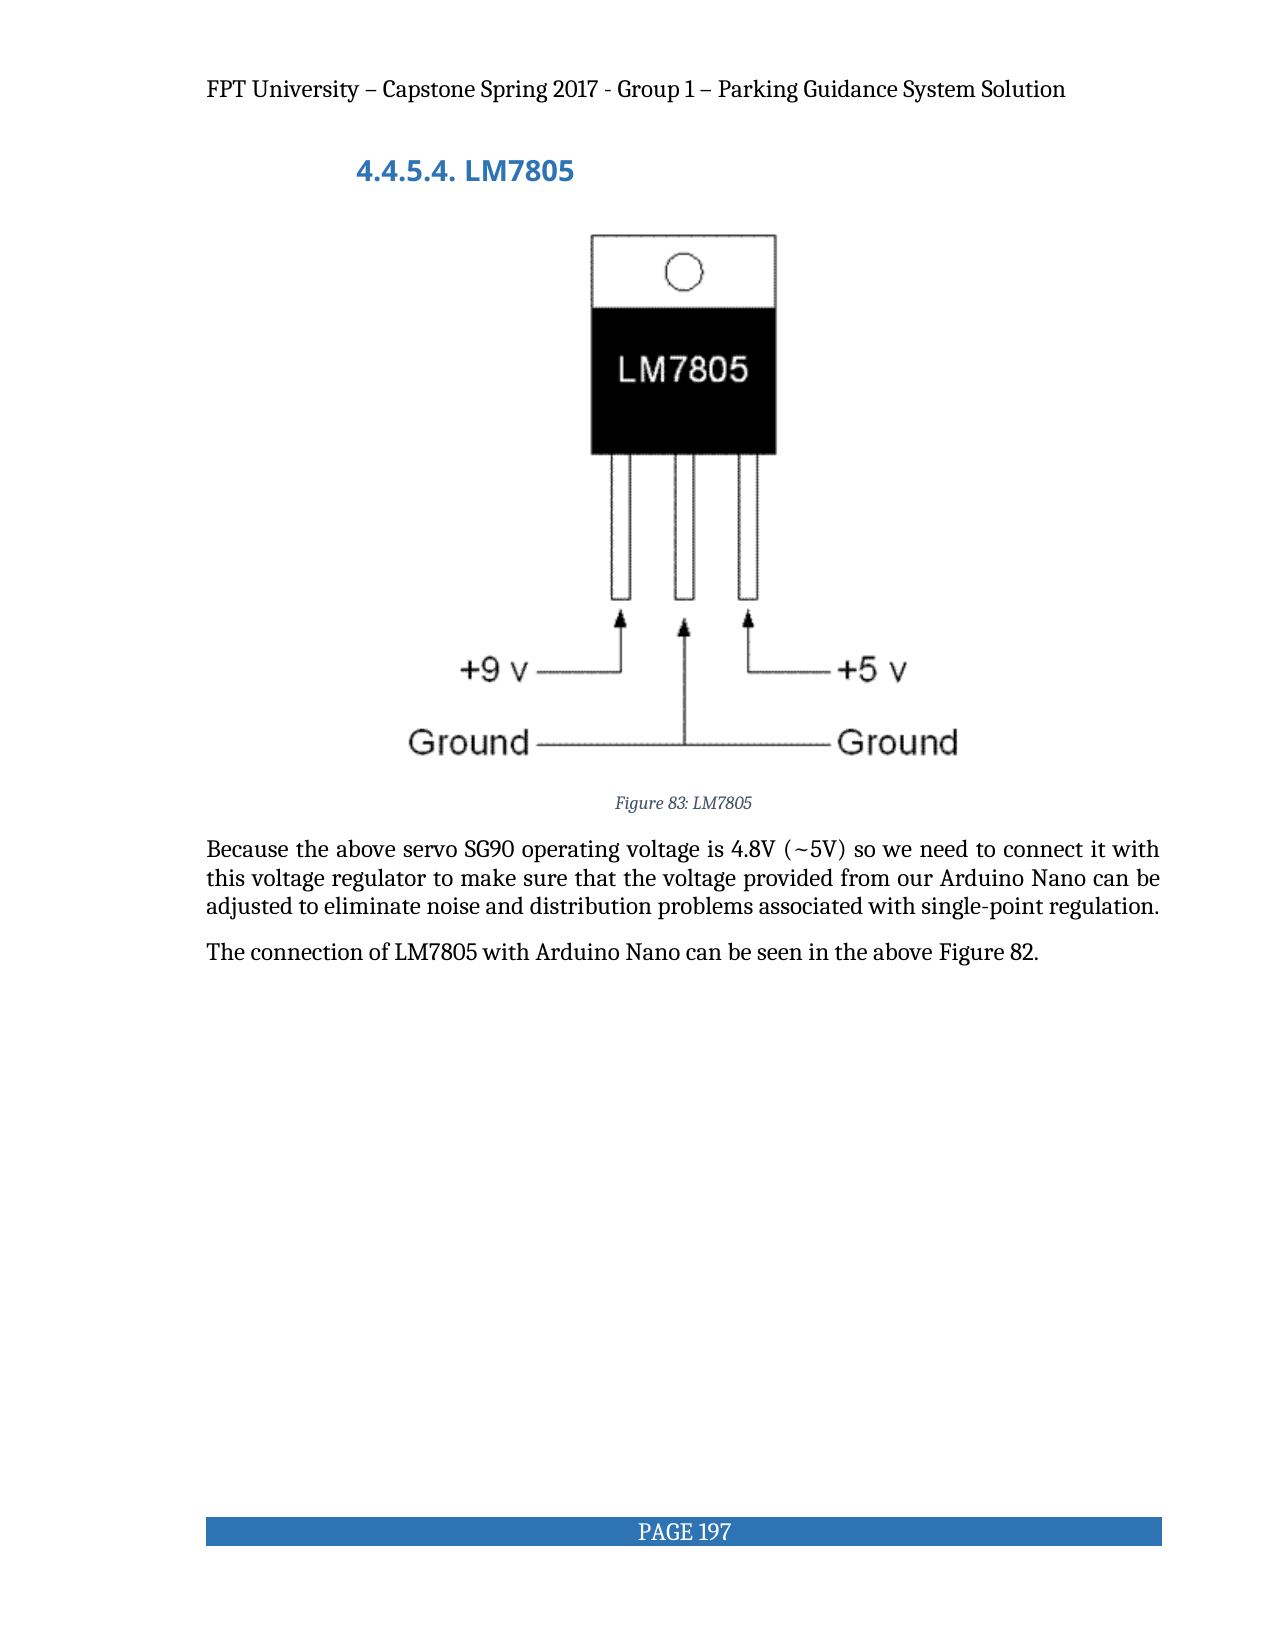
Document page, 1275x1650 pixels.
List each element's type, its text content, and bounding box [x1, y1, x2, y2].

text Because the above servo SG90 operating voltage is 4.8V (~5V) so we need to connect it with this voltage regulator to make sure that the voltage provided from our Arduino Nano can be adjusted to eliminate noise and distribution problems associated with single-point regulation. [206, 835, 1162, 921]
picture [378, 202, 990, 776]
text Figure 83: LM7805 [206, 792, 1162, 814]
text The connection of LM7805 with Arduino Nano can be seen in the above Figure 82. [206, 938, 1162, 966]
subtitle LM7805 [206, 150, 1162, 190]
